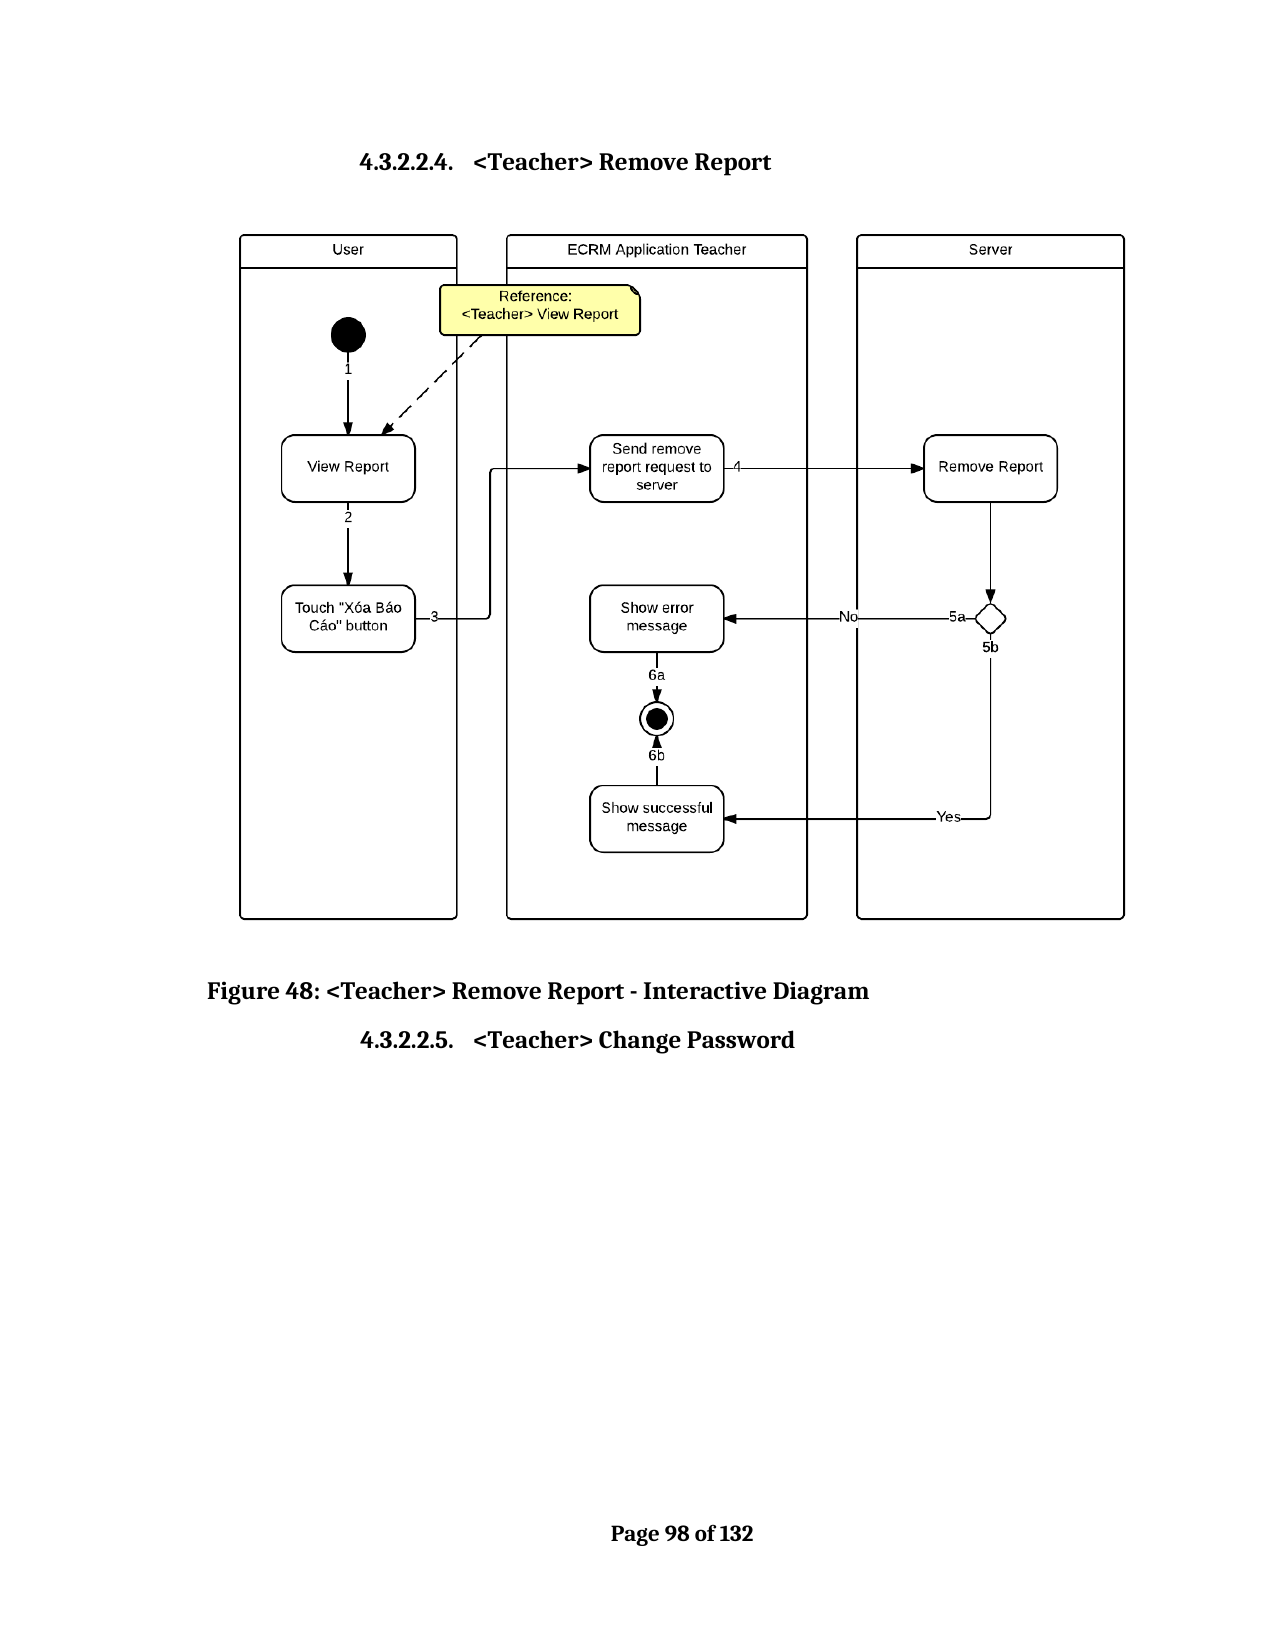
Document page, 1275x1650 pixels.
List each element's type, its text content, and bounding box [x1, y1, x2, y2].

picture [206, 201, 1157, 952]
text Figure 48: <Teacher> Remove Report - Interactive Diagram [207, 977, 1157, 1005]
list <Teacher> Change Password [454, 1026, 1157, 1055]
list <Teacher> Remove Report [454, 148, 1157, 176]
